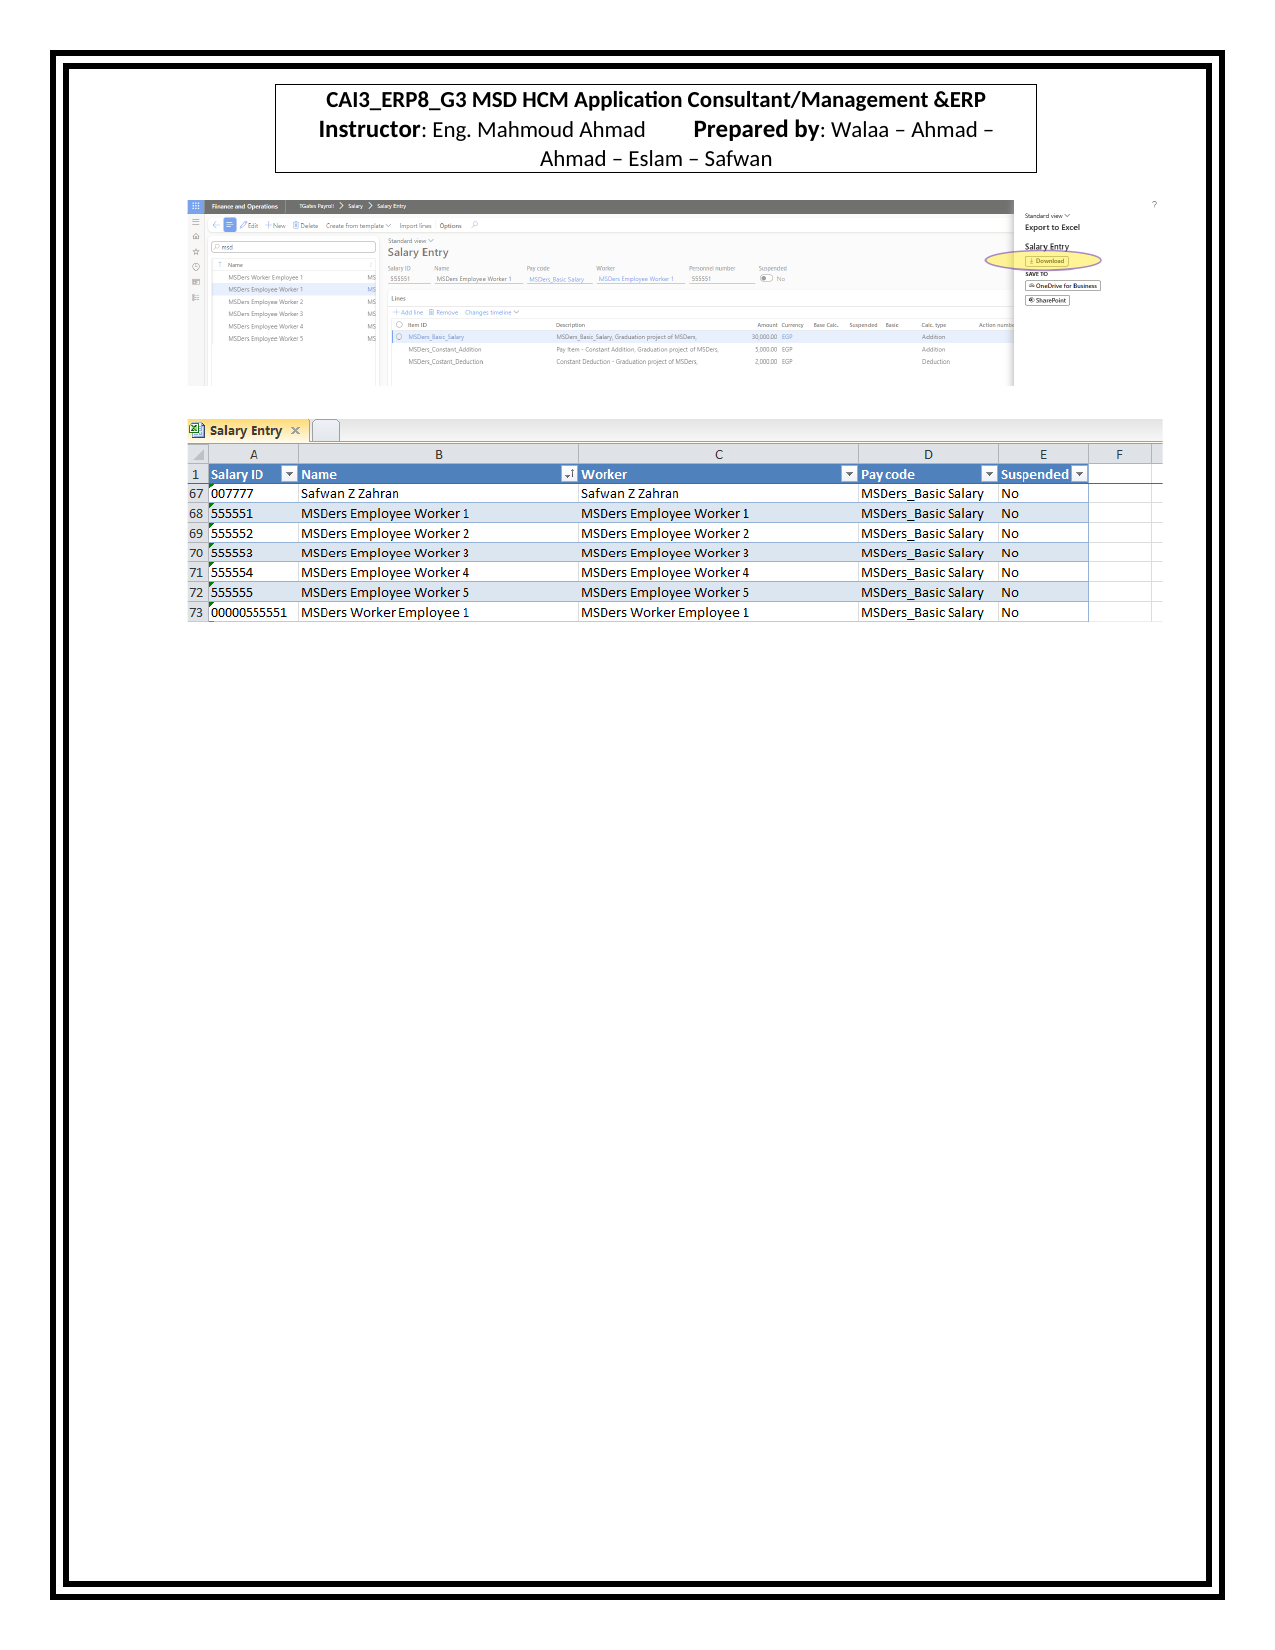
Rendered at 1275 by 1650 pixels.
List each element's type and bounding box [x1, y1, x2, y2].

picture [187, 419, 1163, 622]
picture [187, 200, 1163, 386]
